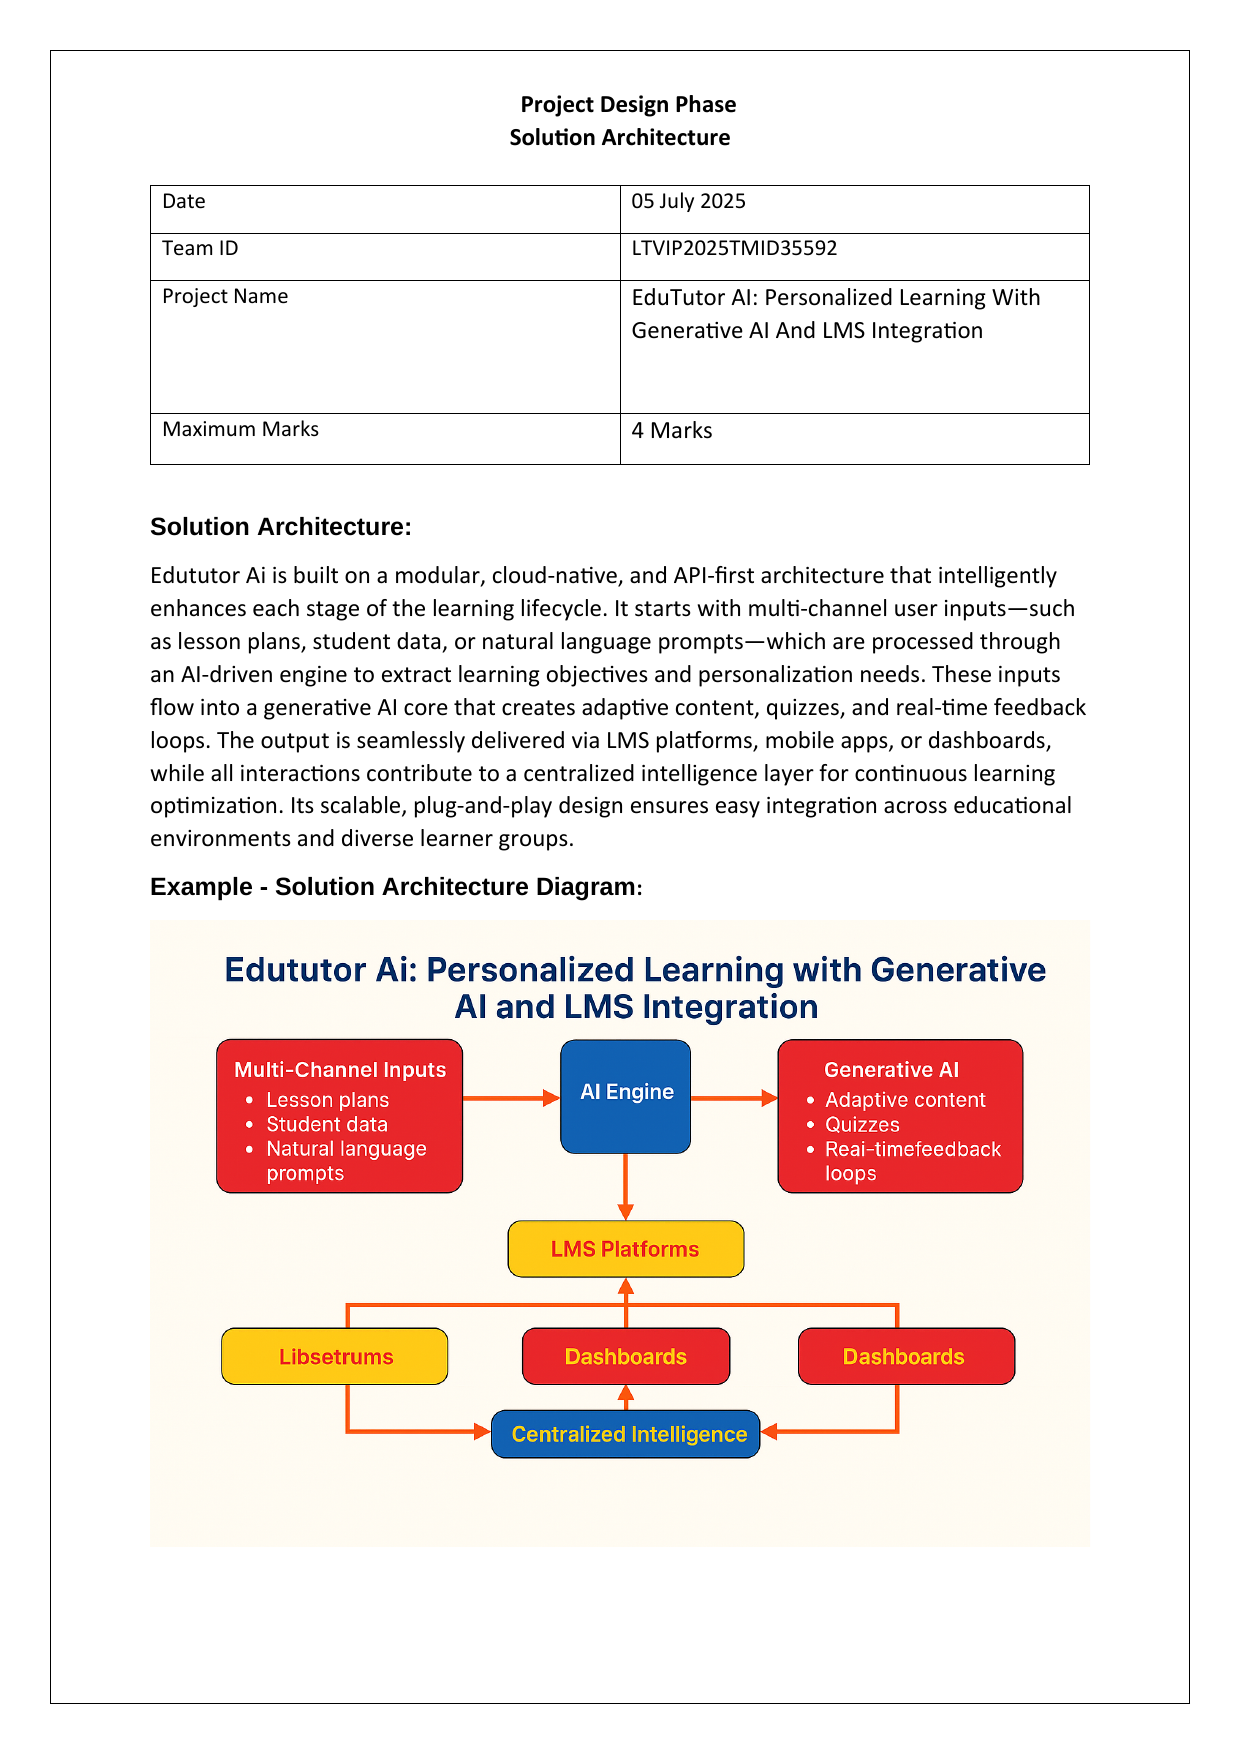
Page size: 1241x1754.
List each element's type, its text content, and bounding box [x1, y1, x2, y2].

table_cell 4 Marks [621, 414, 1089, 464]
picture [150, 920, 1091, 1547]
text Project Design Phase [150, 89, 1090, 119]
table_cell Project Name [151, 281, 620, 413]
table_cell Team ID [151, 234, 620, 280]
table_cell EduTutor AI: Personalized Learning With Generative AI And LMS Integration [621, 281, 1089, 413]
text Solution Architecture [150, 122, 1090, 152]
text Edututor Ai is built on a modular, cloud-native, and API-first architecture that intelligently enhances each stage of the learning lifecycle. It starts with multi-channel user inputs—such as lesson plans, student data, or natural language prompts—which are processed through an AI-driven engine to extract learning objectives and personalization needs. These inputs flow into a generative AI core that creates adaptive content, quizzes, and real-time feedback loops. The output is seamlessly delivered via LMS platforms, mobile apps, or dashboards, while all interactions contribute to a centralized intelligence layer for continuous learning optimization. Its scalable, plug-and-play design ensures easy integration across educational environments and diverse learner groups. [150, 559, 1090, 853]
table_cell Maximum Marks [151, 414, 620, 464]
table_header 05 July 2025 [621, 186, 1089, 232]
table_header Date [151, 186, 620, 232]
text Example - Solution Architecture Diagram: [150, 872, 1090, 901]
text Solution Architecture: [150, 512, 1090, 540]
table_cell LTVIP2025TMID35592 [621, 234, 1089, 280]
